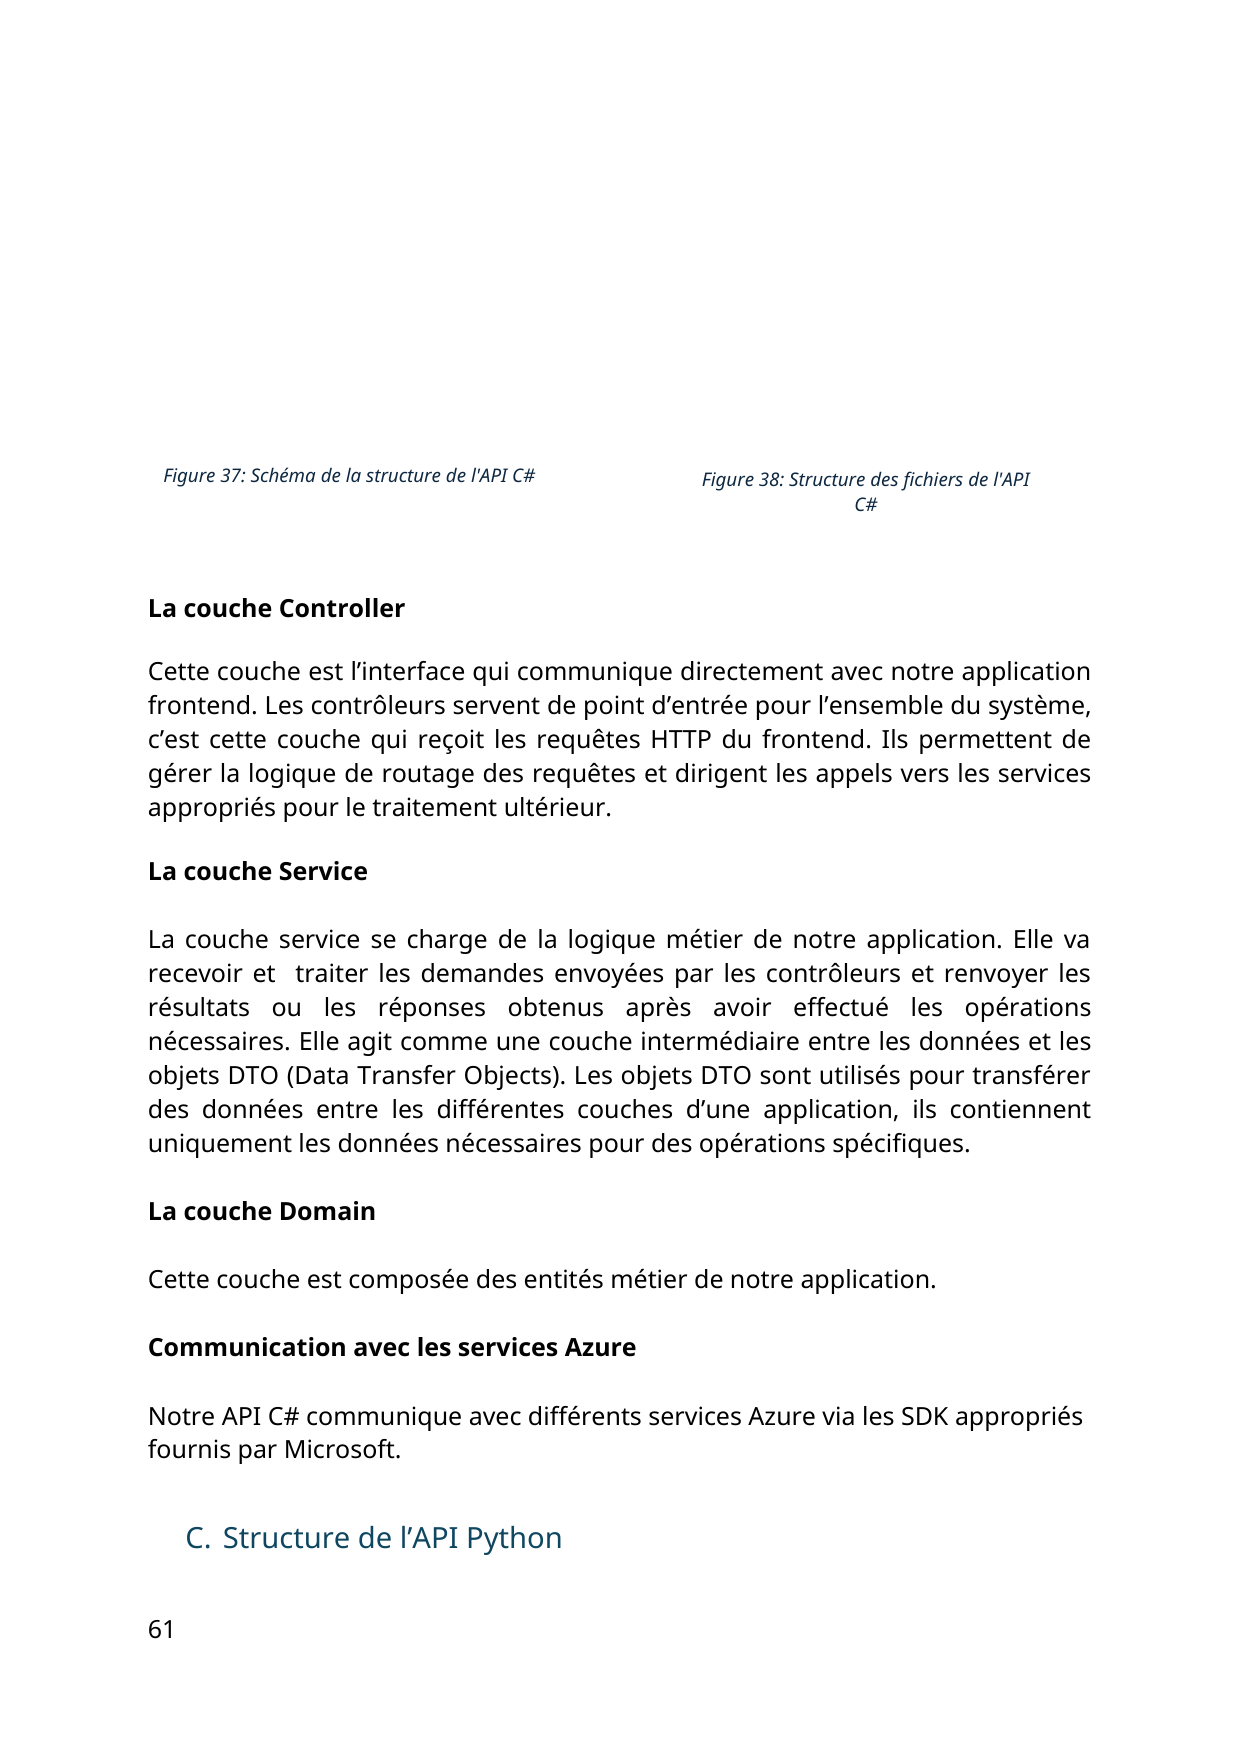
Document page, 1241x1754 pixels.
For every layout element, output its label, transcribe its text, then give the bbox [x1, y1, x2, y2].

text La couche Controller [148, 590, 1093, 624]
text Notre API C# communique avec différents services Azure via les SDK appropriés fournis par Microsoft. [148, 1398, 1093, 1466]
text La couche Domain [148, 1194, 1093, 1228]
text Cette couche est l’interface qui communique directement avec notre application frontend. Les contrôleurs servent de point d’entrée pour l’ensemble du système, c’est cette couche qui reçoit les requêtes HTTP du frontend. Ils permettent de gérer la logique de routage des requêtes et dirigent les appels vers les services appropriés pour le traitement ultérieur. [148, 654, 1093, 824]
subtitle Structure de l’API Python [185, 1517, 1093, 1557]
text Cette couche est composée des entités métier de notre application. [148, 1262, 1093, 1296]
text Communication avec les services Azure [148, 1330, 1093, 1364]
text La couche Service [148, 853, 1093, 887]
text La couche service se charge de la logique métier de notre application. Elle va recevoir et traiter les demandes envoyées par les contrôleurs et renvoyer les résultats ou les réponses obtenus après avoir effectué les opérations nécessaires. Elle agit comme une couche intermédiaire entre les données et les objets DTO (Data Transfer Objects). Les objets DTO sont utilisés pour transférer des données entre les différentes couches d’une application, ils contiennent uniquement les données nécessaires pour des opérations spécifiques. [148, 921, 1093, 1160]
